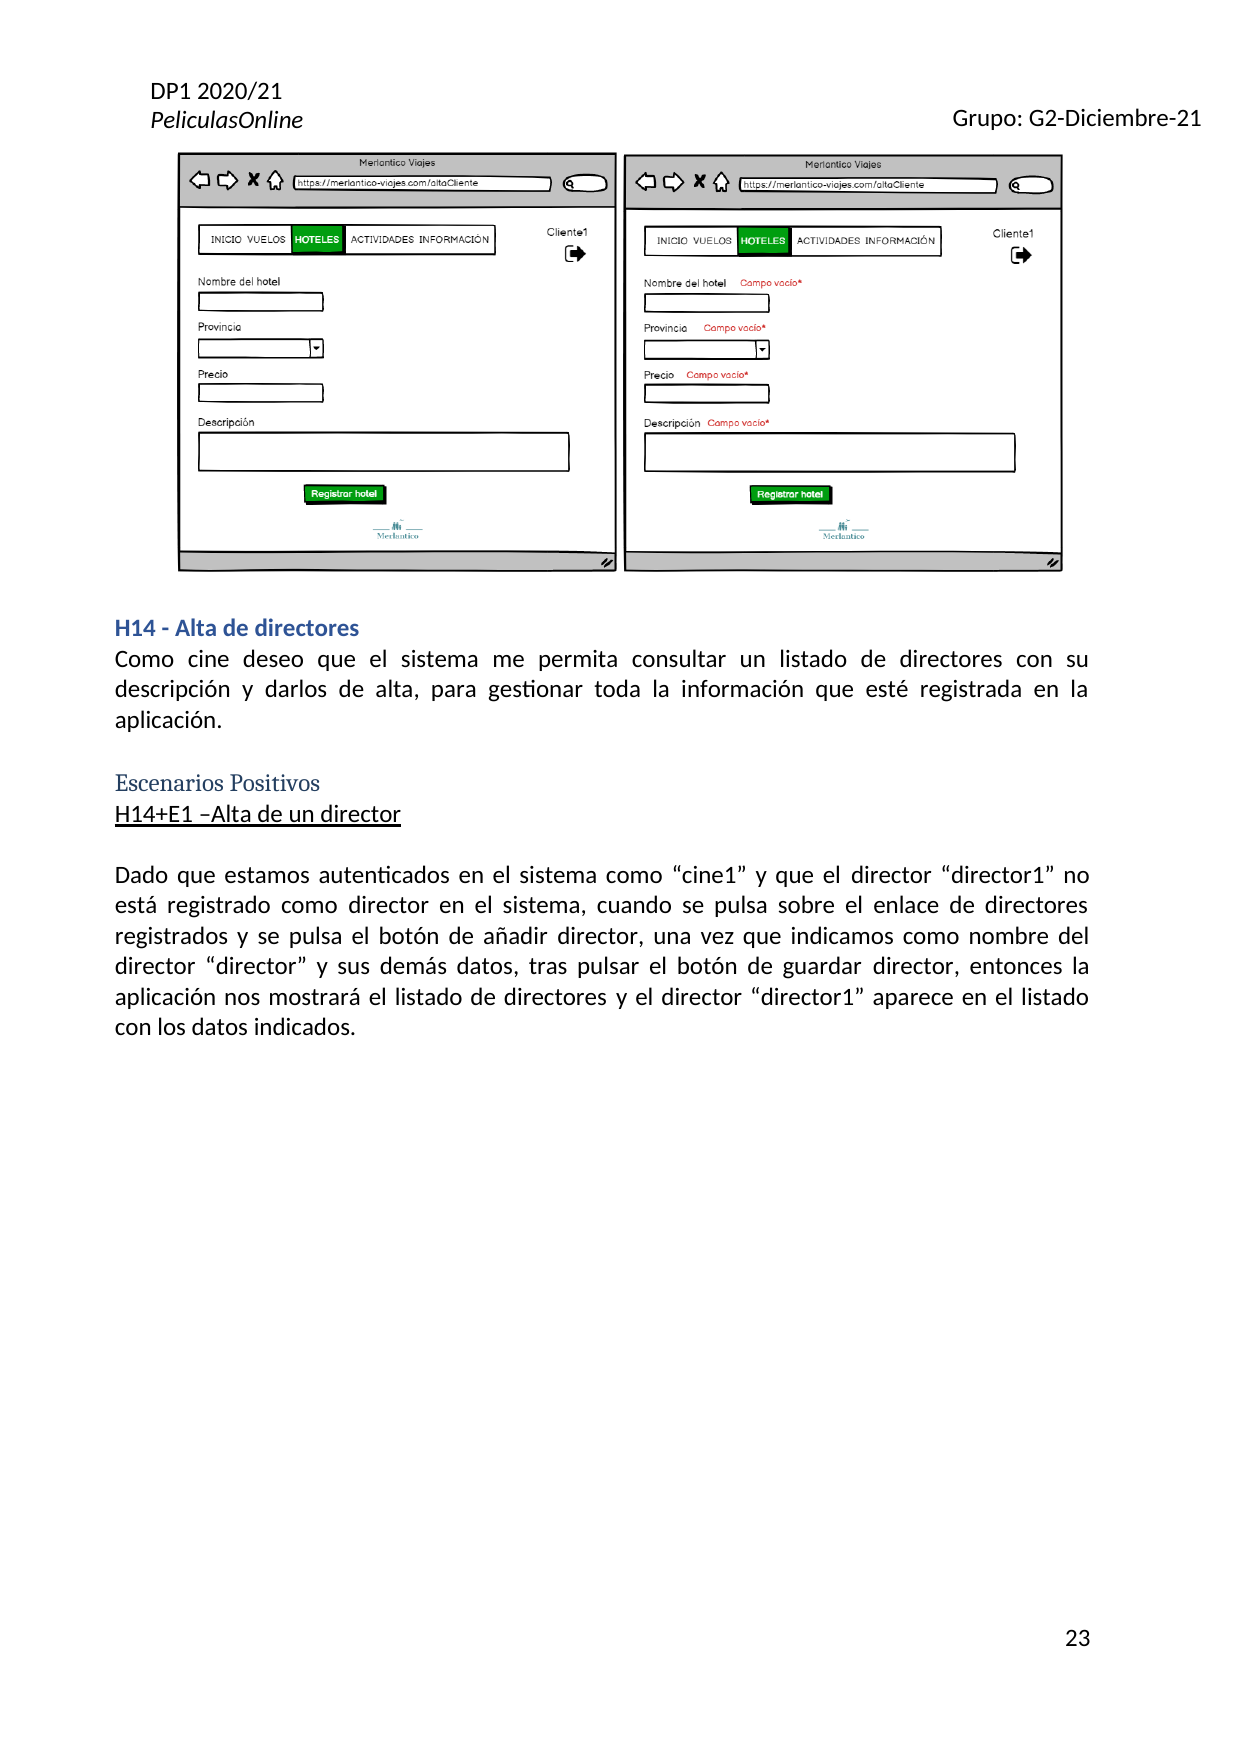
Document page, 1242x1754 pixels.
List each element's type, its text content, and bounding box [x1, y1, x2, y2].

subtitle Escenarios Positivos [39, 769, 1200, 798]
text Como cine deseo que el sistema me permita consultar un listado de directores con su descripción y darlos de alta, para gestionar toda la información que esté registrada en la aplicación. [114, 643, 1090, 734]
picture [177, 152, 617, 572]
subtitle H14 - Alta de directores [63, 613, 1200, 643]
text H14+E1 –Alta de un director [114, 798, 1200, 828]
picture [623, 154, 1063, 572]
text Dado que estamos autenticados en el sistema como “cine1” y que el director “director1” no está registrado como director en el sistema, cuando se pulsa sobre el enlace de directores registrados y se pulsa el botón de añadir director, una vez que indicamos como nombre del director “director” y sus demás datos, tras pulsar el botón de guardar director, entonces la aplicación nos mostrará el listado de directores y el director “director1” aparece en el listado con los datos indicados. [114, 859, 1090, 1042]
